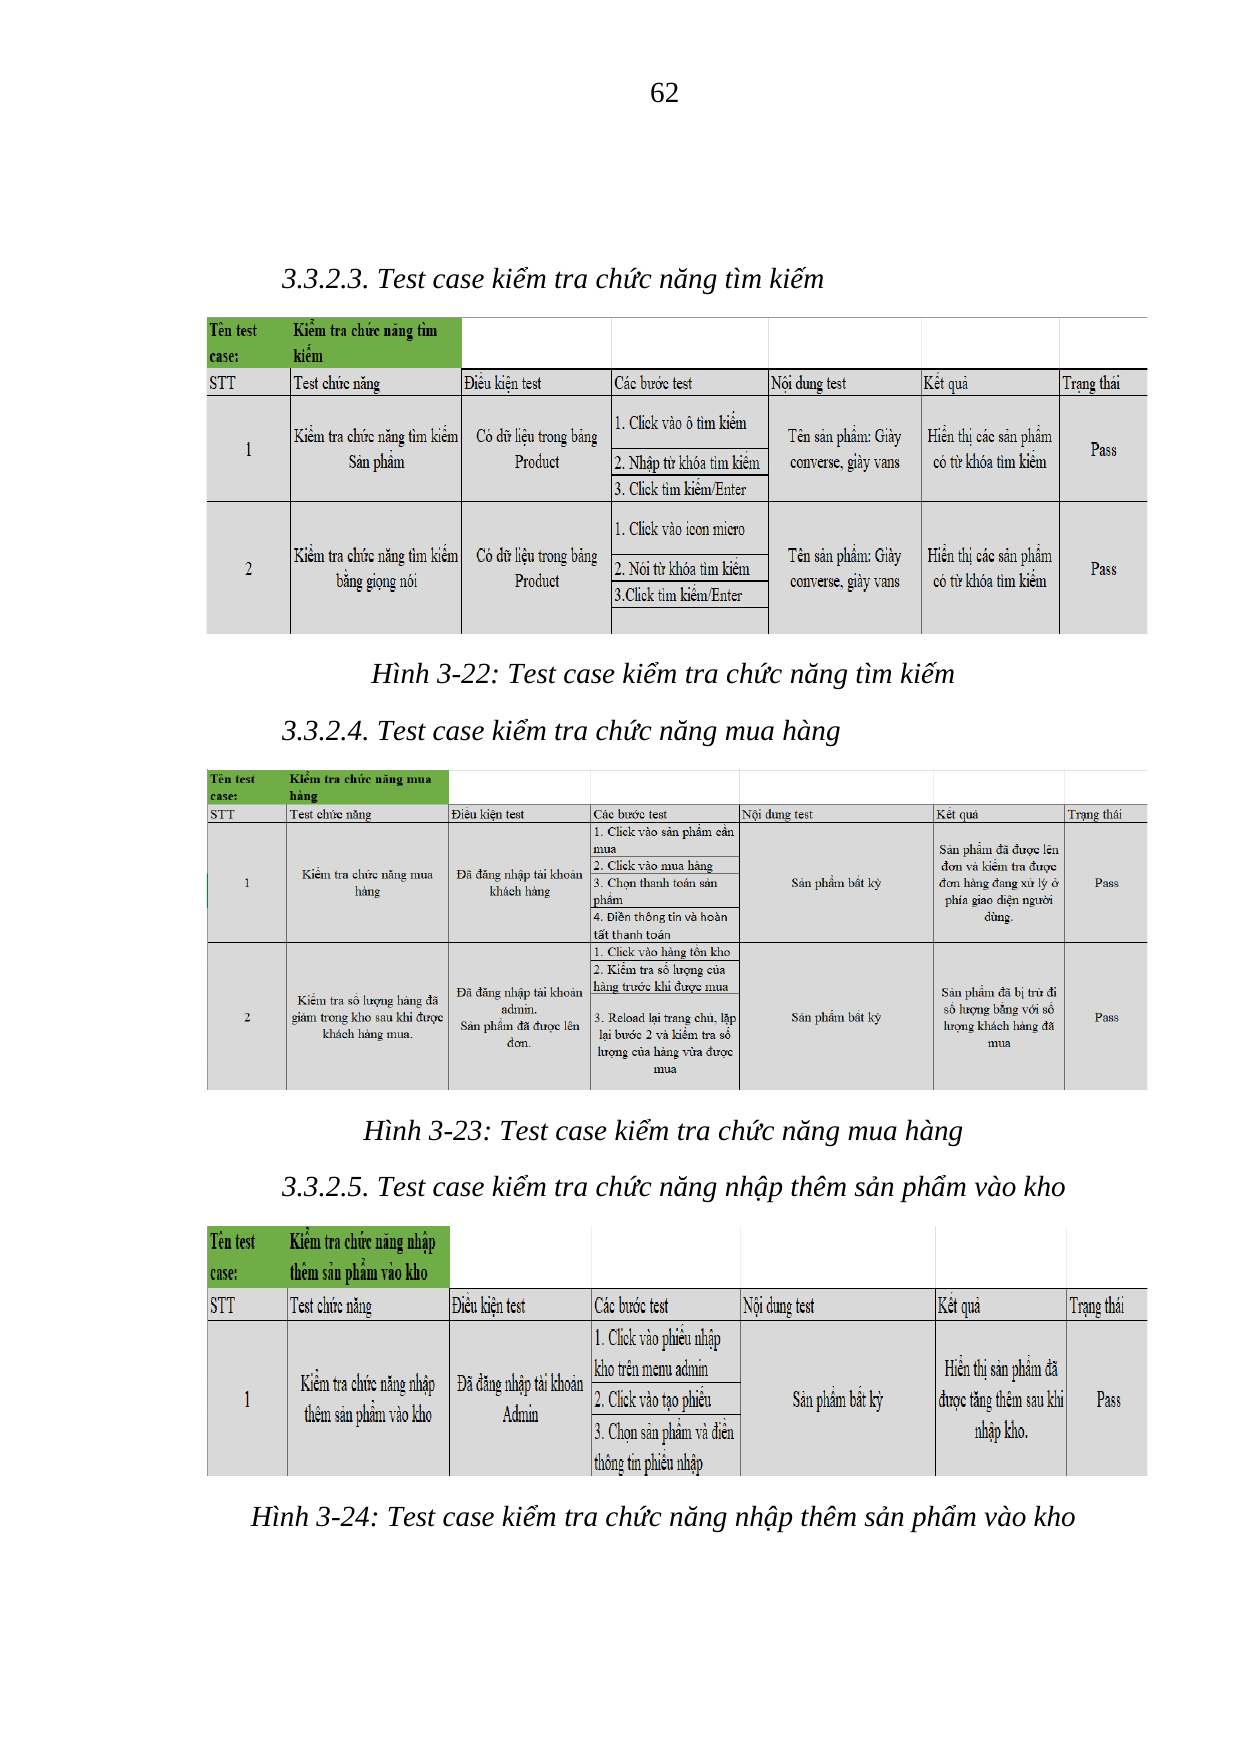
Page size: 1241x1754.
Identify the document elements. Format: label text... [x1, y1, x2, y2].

subtitle Hình 3-23: Test case kiểm tra chức năng mua hàng [207, 1113, 1122, 1146]
text 3.3.2.3. Test case kiểm tra chức năng tìm kiếm [207, 261, 1122, 294]
text 3.3.2.5. Test case kiểm tra chức năng nhập thêm sản phẩm vào kho [207, 1169, 1122, 1203]
subtitle Hình 3-22: Test case kiểm tra chức năng tìm kiếm [207, 657, 1122, 690]
picture [206, 1226, 1148, 1476]
picture [206, 317, 1148, 634]
picture [206, 769, 1148, 1090]
subtitle Hình 3-24: Test case kiểm tra chức năng nhập thêm sản phẩm vào kho [207, 1499, 1122, 1532]
text 3.3.2.4. Test case kiểm tra chức năng mua hàng [207, 713, 1122, 747]
